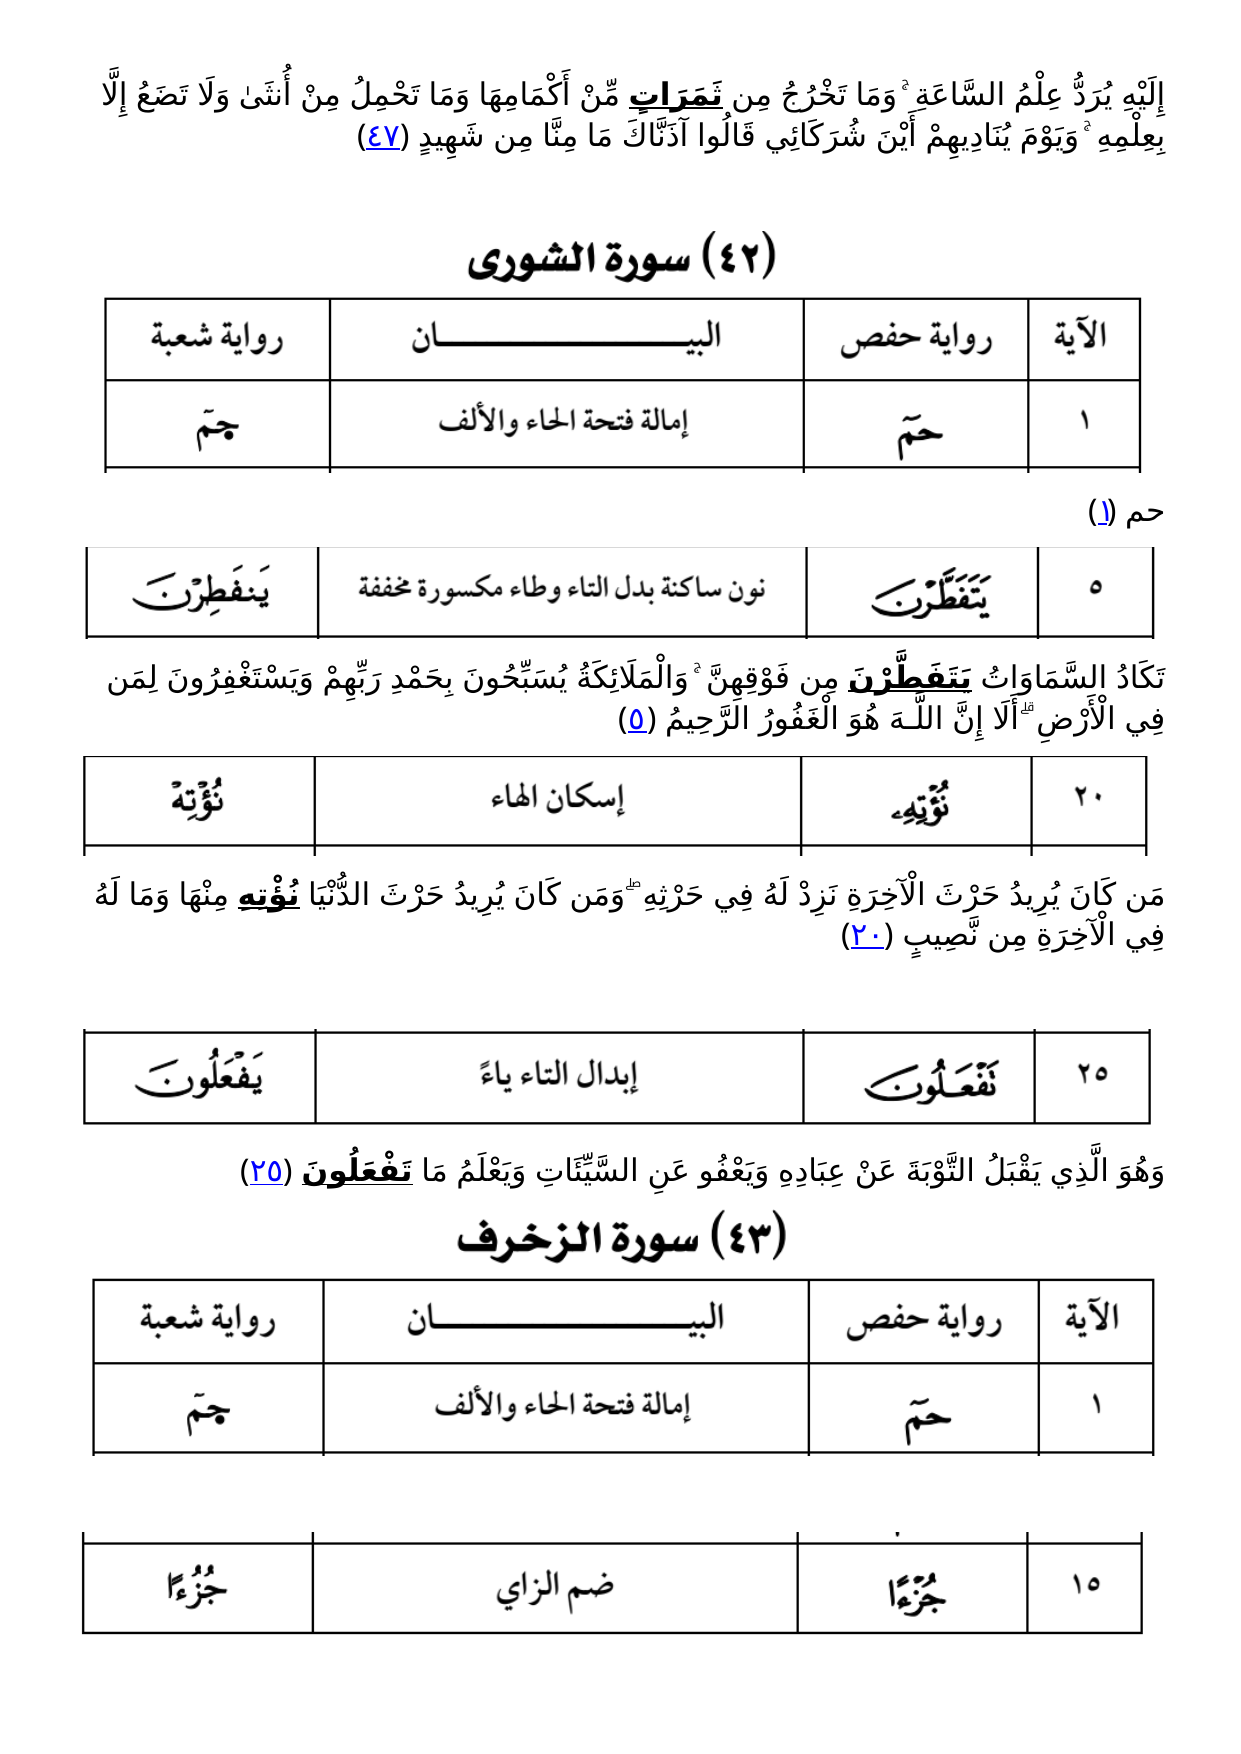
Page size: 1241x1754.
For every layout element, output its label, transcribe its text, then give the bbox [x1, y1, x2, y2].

picture [75, 1207, 1166, 1456]
text وَهُوَ الَّذِي يَقْبَلُ التَّوْبَةَ عَنْ عِبَادِهِ وَيَعْفُو عَنِ السَّيِّئَاتِ وَيَعْلَمُ مَا تَفْعَلُونَ ﴿٢٥﴾ [75, 1152, 1165, 1188]
picture [75, 756, 1166, 856]
text إِلَيْهِ يُرَدُّ عِلْمُ السَّاعَةِ ۚ وَمَا تَخْرُجُ مِن ثَمَرَاتٍ مِّنْ أَكْمَامِهَا وَمَا تَحْمِلُ مِنْ أُنثَىٰ وَلَا تَضَعُ إِلَّا بِعِلْمِهِ ۚ وَيَوْمَ يُنَادِيهِمْ أَيْنَ شُرَكَائِي قَالُوا آذَنَّاكَ مَا مِنَّا مِن شَهِيدٍ ﴿٤٧﴾ [75, 75, 1165, 154]
picture [75, 1029, 1166, 1134]
text تَكَادُ السَّمَاوَاتُ يَتَفَطَّرْنَ مِن فَوْقِهِنَّ ۚ وَالْمَلَائِكَةُ يُسَبِّحُونَ بِحَمْدِ رَبِّهِمْ وَيَسْتَغْفِرُونَ لِمَن فِي الْأَرْضِ ۗ أَلَا إِنَّ اللَّـهَ هُوَ الْغَفُورُ الرَّحِيمُ ﴿٥﴾ [75, 658, 1165, 737]
picture [75, 1532, 1166, 1640]
text حم ﴿١﴾ [75, 492, 1165, 528]
picture [75, 231, 1166, 473]
text مَن كَانَ يُرِيدُ حَرْثَ الْآخِرَةِ نَزِدْ لَهُ فِي حَرْثِهِ ۖ وَمَن كَانَ يُرِيدُ حَرْثَ الدُّنْيَا نُؤْتِهِ مِنْهَا وَمَا لَهُ فِي الْآخِرَةِ مِن نَّصِيبٍ ﴿٢٠﴾ [75, 875, 1165, 952]
picture [75, 547, 1166, 639]
